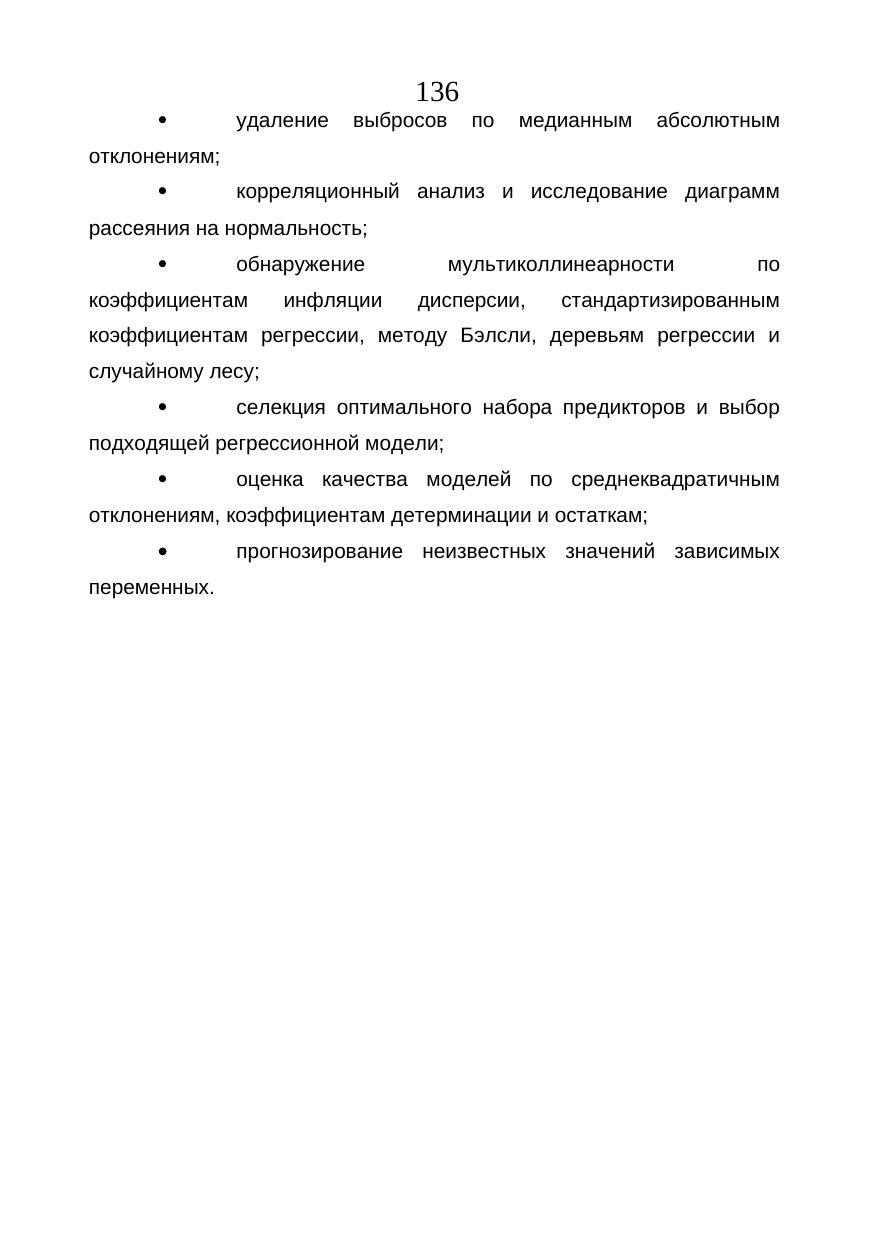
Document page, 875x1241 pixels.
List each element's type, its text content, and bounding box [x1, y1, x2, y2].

list удаление выбросов по медианным абсолютным отклонениям; [89, 107, 780, 167]
list корреляционный анализ и исследование диаграмм рассеяния на нормальность; [89, 179, 780, 239]
list прогнозирование неизвестных значений зависимых переменных. [89, 539, 780, 599]
list оценка качества моделей по среднеквадратичным отклонениям, коэффициентам детерминации и остаткам; [89, 467, 780, 527]
list селекция оптимального набора предикторов и выбор подходящей регрессионной модели; [89, 395, 780, 455]
list обнаружение мультиколлинеарности по коэффициентам инфляции дисперсии, стандартизированным коэффициентам регрессии, методу Бэлсли, деревьям регрессии и случайному лесу; [89, 251, 780, 383]
